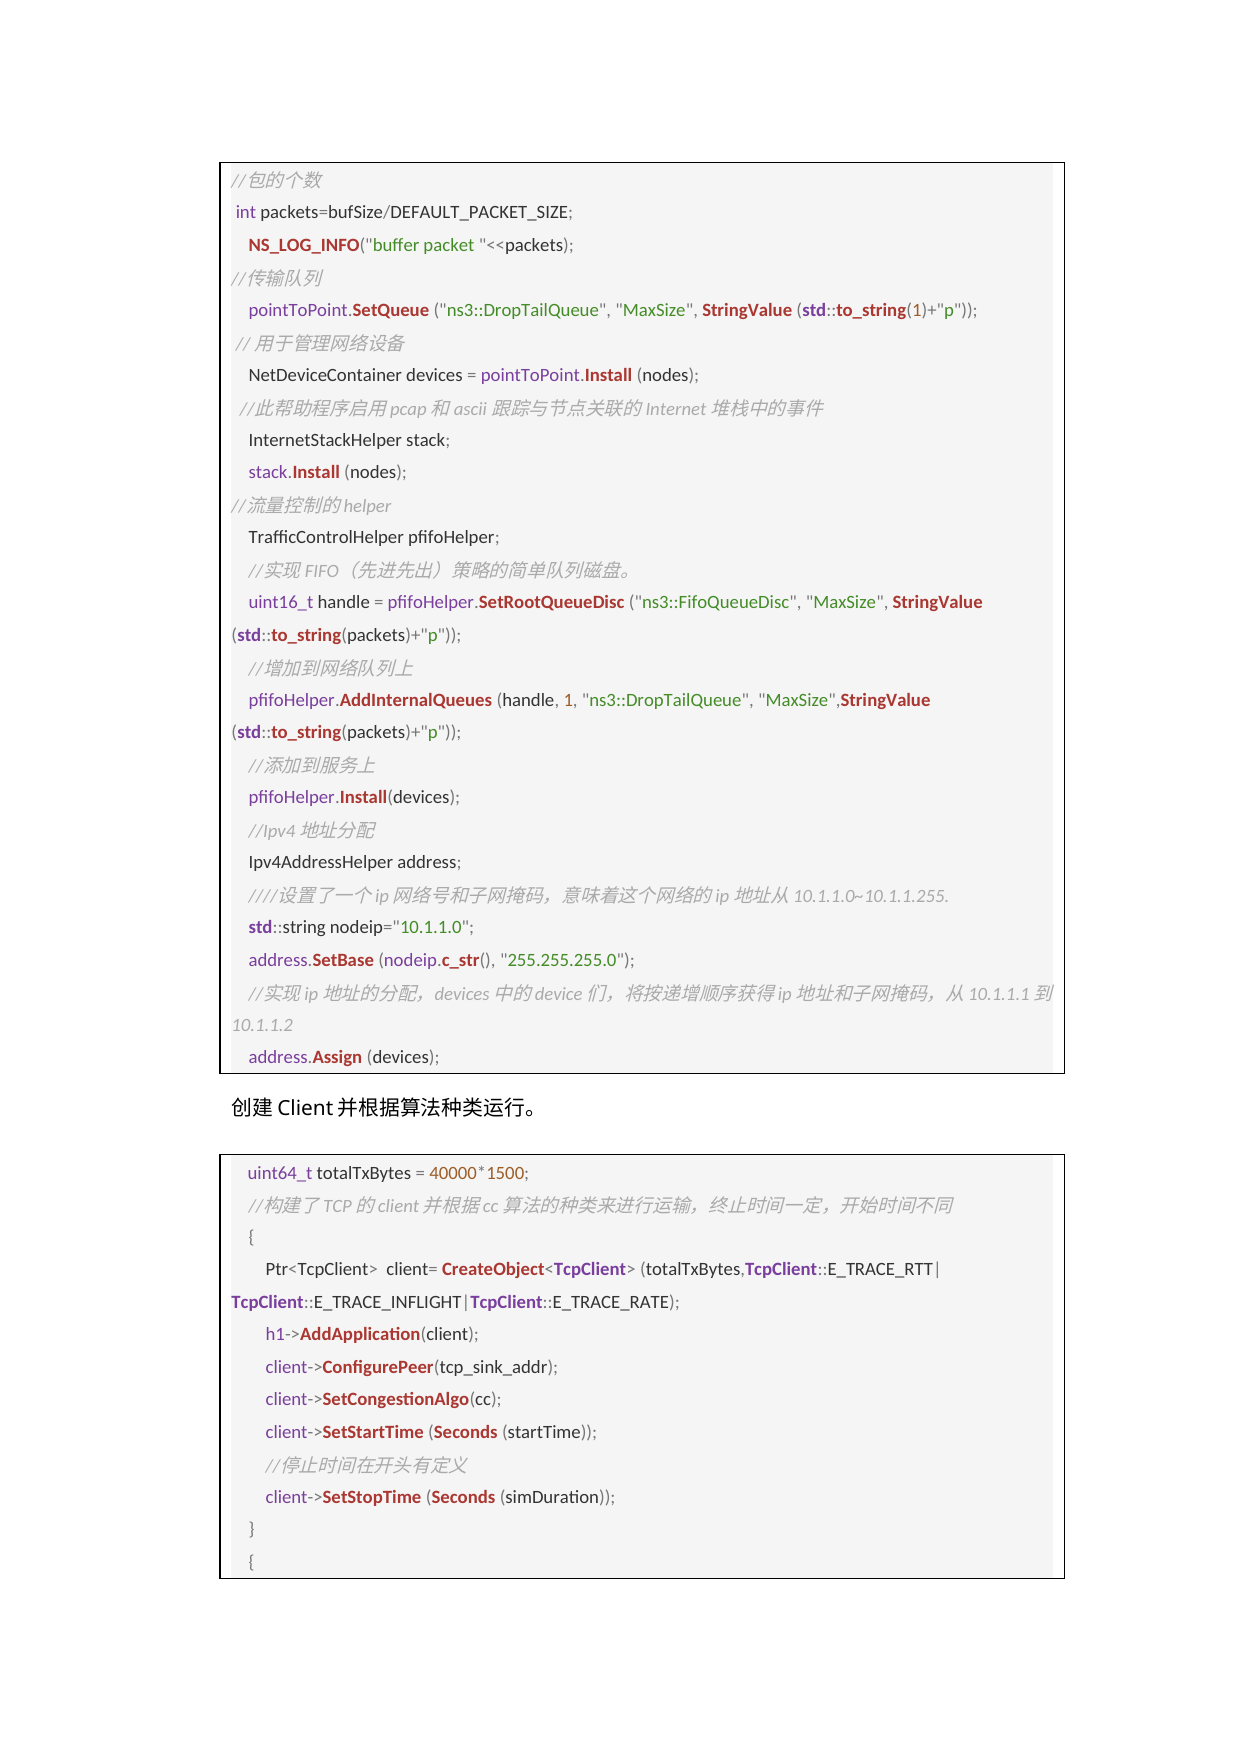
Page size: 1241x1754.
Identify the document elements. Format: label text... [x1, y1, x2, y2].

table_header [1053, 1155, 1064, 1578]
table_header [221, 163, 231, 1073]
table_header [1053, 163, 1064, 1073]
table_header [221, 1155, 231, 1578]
text 创建Client并根据算法种类运行。 [231, 1090, 1053, 1123]
